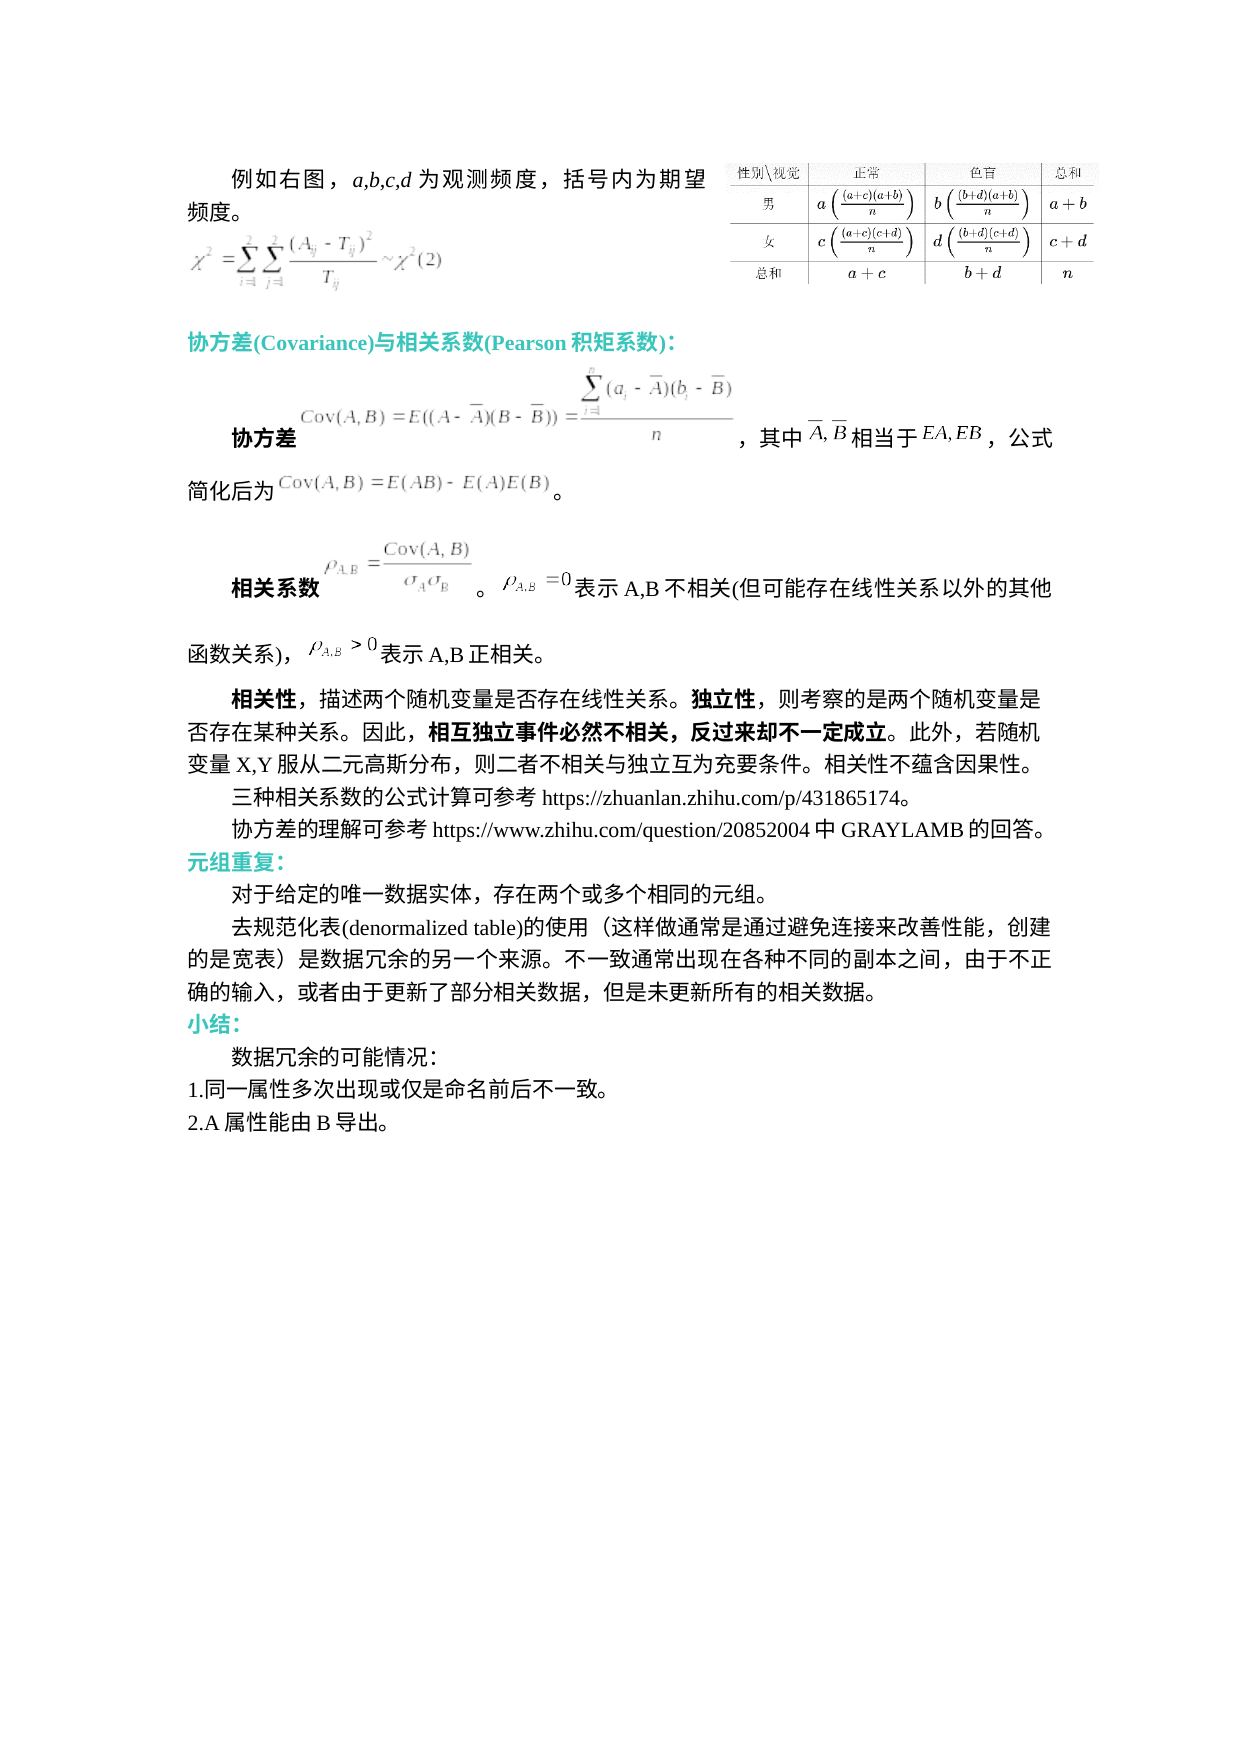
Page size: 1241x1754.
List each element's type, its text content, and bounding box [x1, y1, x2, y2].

text 小结： [187, 1007, 1053, 1039]
text 相关系数。表示A,B不相关(但可能存在线性关系以外的其他函数关系)，表示A,B正相关。 [187, 519, 1053, 682]
text 相关性，描述两个随机变量是否存在线性关系。独立性，则考察的是两个随机变量是否存在某种关系。因此，相互独立事件必然不相关，反过来却不一定成立。此外，若随机变量X,Y服从二元高斯分布，则二者不相关与独立互为充要条件。相关性不蕴含因果性。 [187, 682, 1053, 779]
text 1.同一属性多次出现或仅是命名前后不一致。 [187, 1072, 1053, 1104]
text 2.A属性能由B导出。 [187, 1104, 1053, 1137]
picture [725, 163, 1099, 284]
text 协方差(Covariance)与相关系数(Pearson积矩系数)： [187, 324, 1053, 357]
text 对于给定的唯一数据实体，存在两个或多个相同的元组。 [187, 877, 1053, 909]
text 例如右图，a,b,c,d为观测频度，括号内为期望频度。 [187, 162, 1053, 227]
text 协方差的理解可参考https://www.zhihu.com/question/20852004中GRAYLAMB的回答。 [187, 812, 1053, 844]
text 数据冗余的可能情况： [187, 1039, 1053, 1072]
text 三种相关系数的公式计算可参考https://zhuanlan.zhihu.com/p/431865174。 [187, 779, 1053, 812]
text 元组重复： [187, 844, 1053, 877]
text 协方差，其中相当于，公式简化后为。 [187, 357, 1053, 519]
text 去规范化表(denormalized table)的使用（这样做通常是通过避免连接来改善性能，创建的是宽表）是数据冗余的另一个来源。不一致通常出现在各种不同的副本之间，由于不正确的输入，或者由于更新了部分相关数据，但是未更新所有的相关数据。 [187, 909, 1053, 1007]
